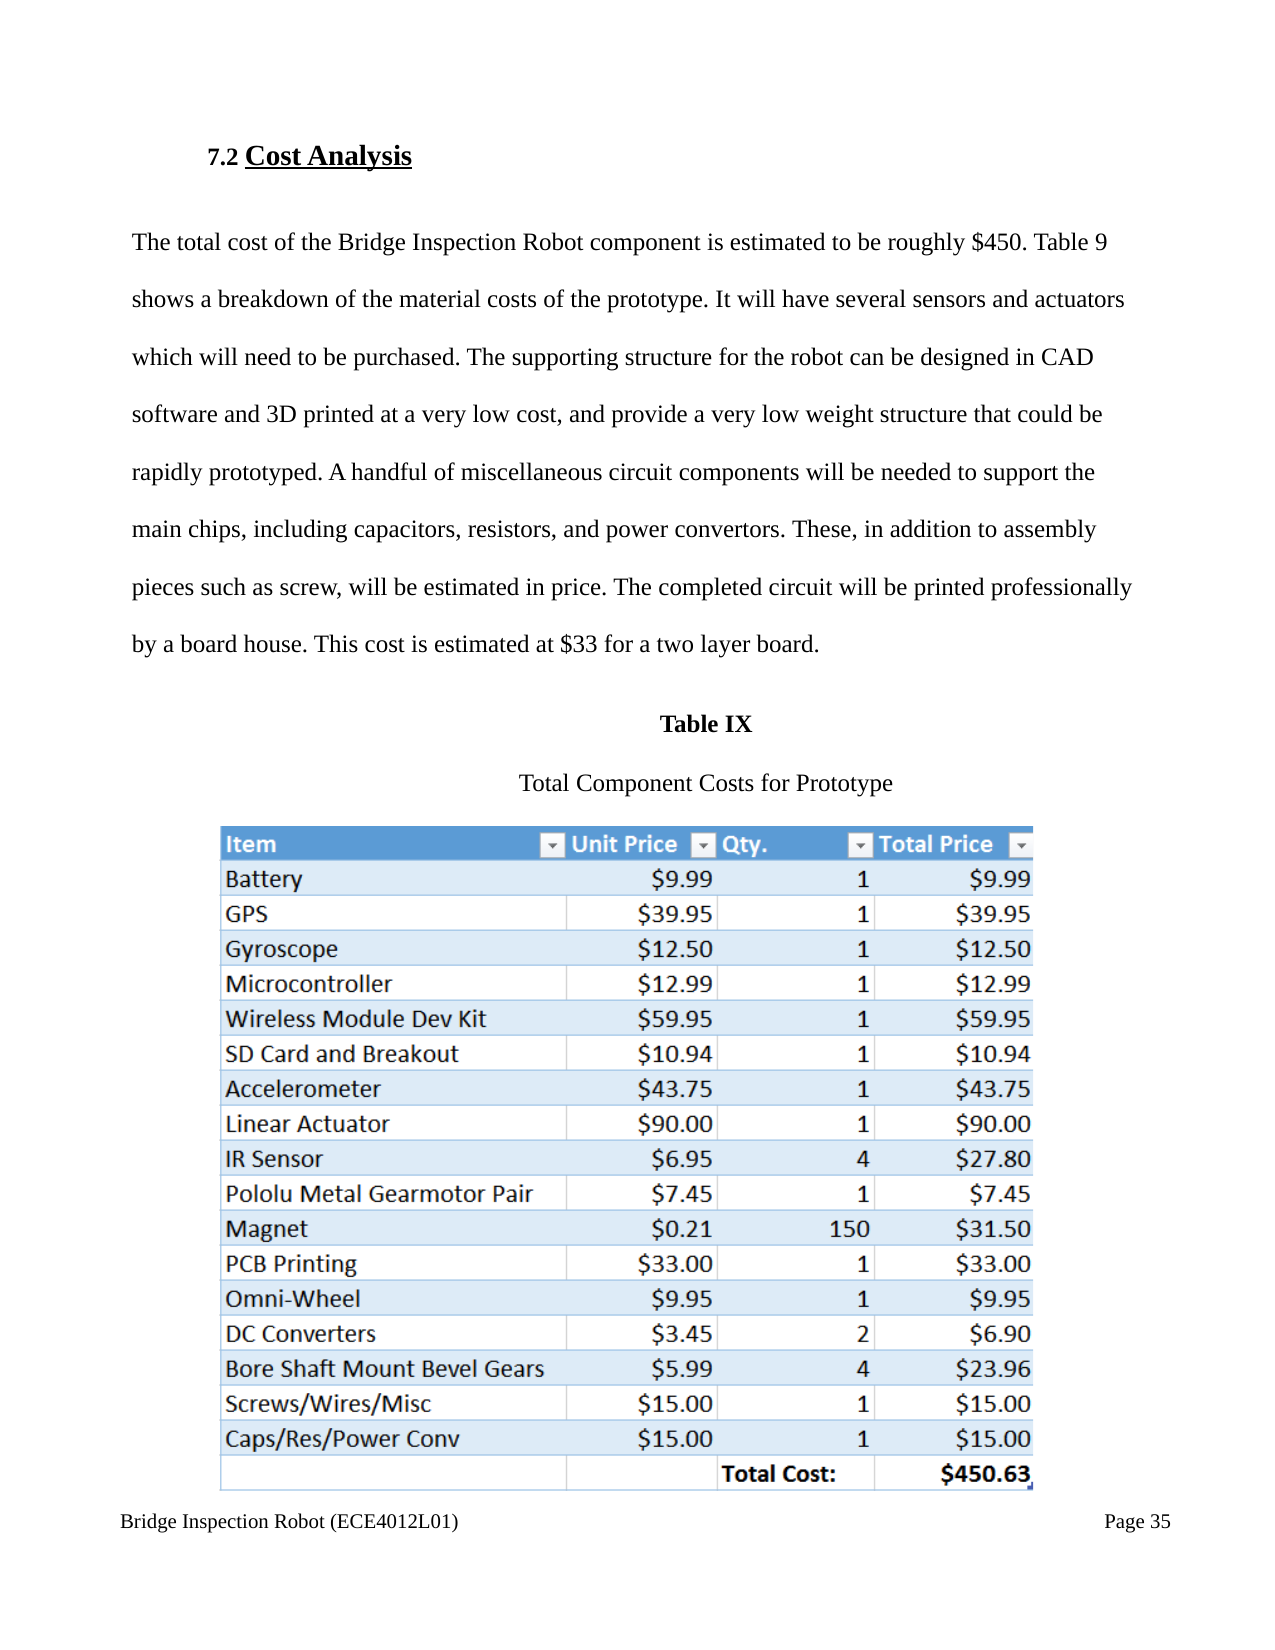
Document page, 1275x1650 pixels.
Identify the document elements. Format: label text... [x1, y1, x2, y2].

text Table IX [219, 709, 1192, 738]
list Cost Analysis [207, 138, 1155, 172]
text Total Component Costs for Prototype [219, 768, 1192, 797]
text The total cost of the Bridge Inspection Robot component is estimated to be roughly $450. Table 9 shows a breakdown of the material costs of the prototype. It will have several sensors and actuators which will need to be purchased. The supporting structure for the robot can be designed in CAD software and 3D printed at a very low cost, and provide a very low weight structure that could be rapidly prototyped. A handful of miscellaneous circuit components will be needed to support the main chips, including capacitors, resistors, and power convertors. These, in addition to assembly pieces such as screw, will be estimated in price. The completed circuit will be printed professionally by a board house. This cost is estimated at $33 for a two layer board. [132, 227, 1146, 658]
